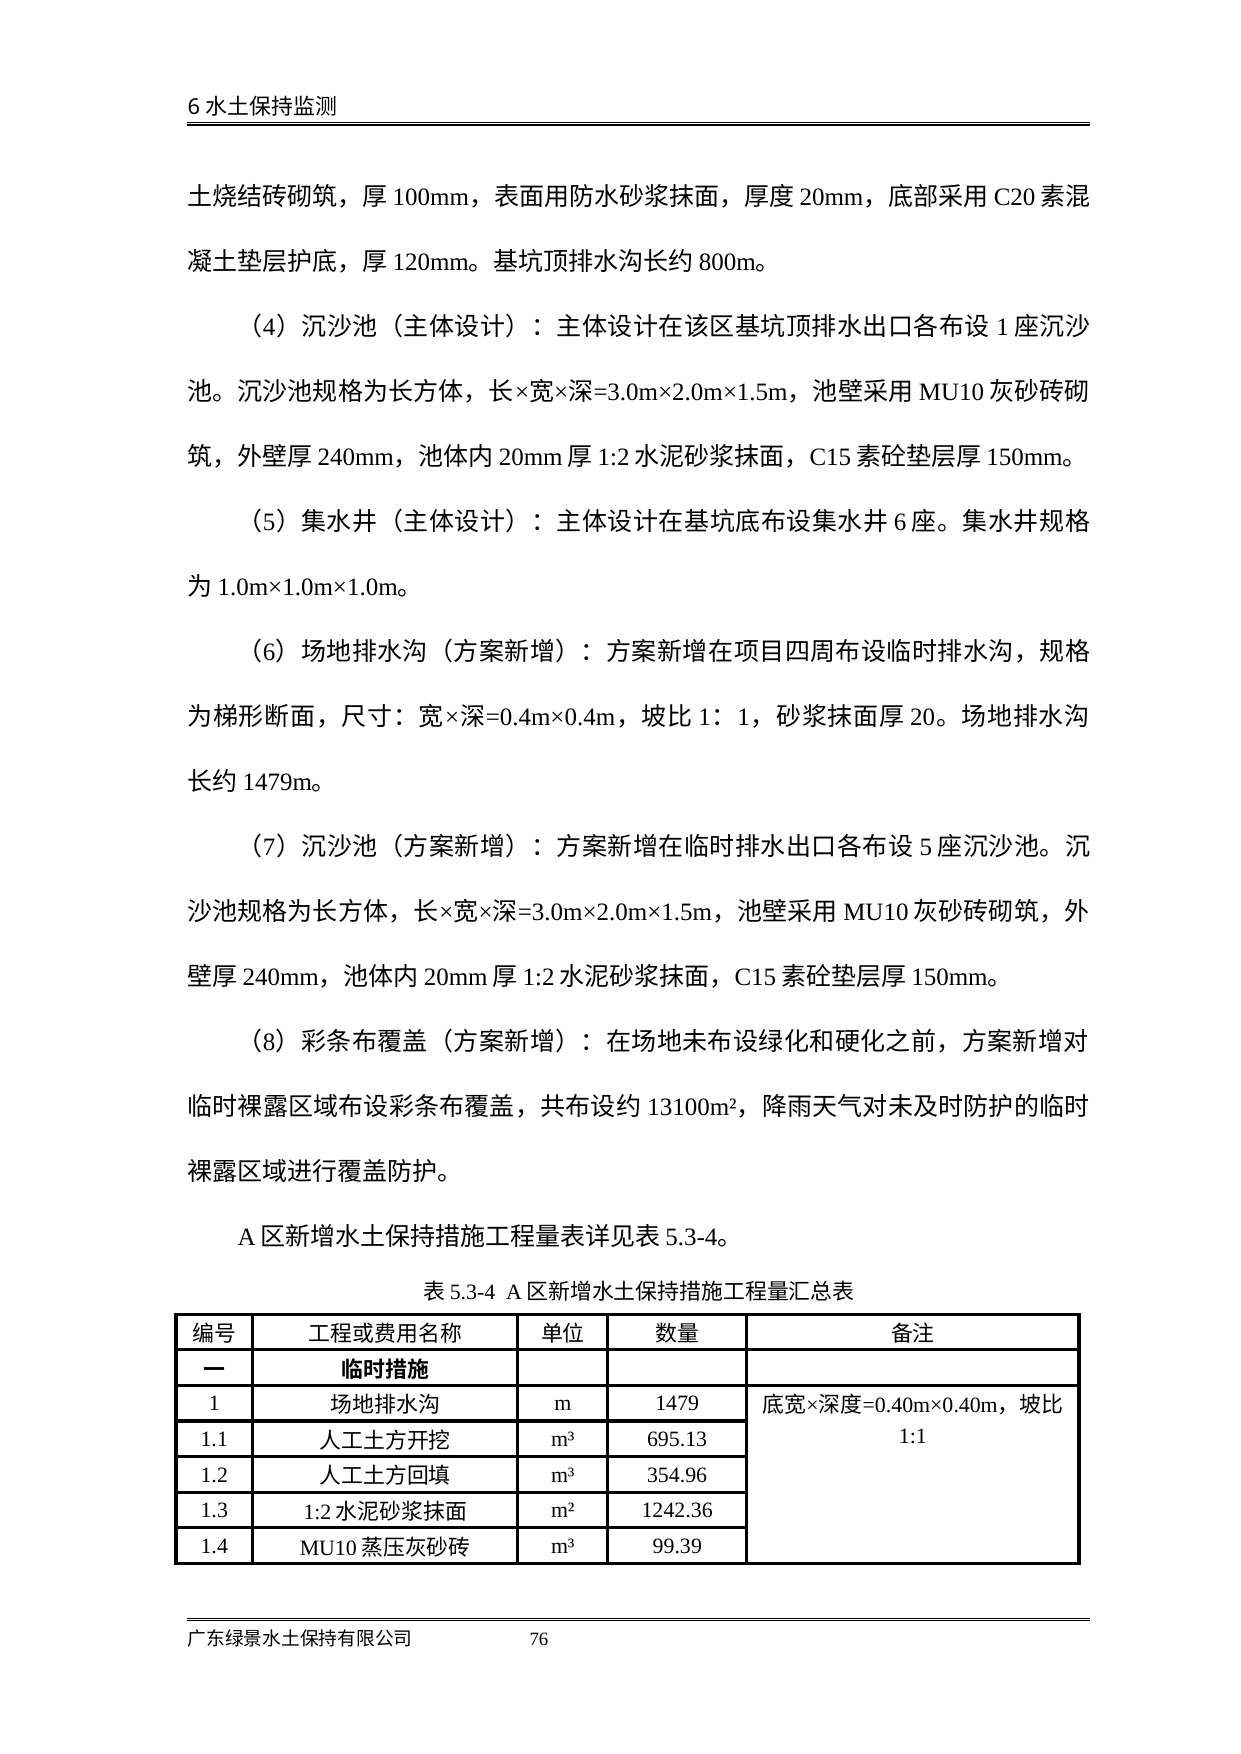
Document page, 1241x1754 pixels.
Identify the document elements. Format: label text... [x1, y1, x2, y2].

table_cell MU10蒸压灰砂砖 [254, 1529, 516, 1562]
table_cell 底宽×深度=0.40m×0.40m，坡比1:1 [748, 1387, 1077, 1562]
table_cell [609, 1351, 745, 1384]
text A区新增水土保持措施工程量表详见表5.3-4。 [187, 1202, 1090, 1267]
table_cell [748, 1351, 1077, 1384]
text （7）沉沙池（方案新增）：方案新增在临时排水出口各布设5座沉沙池。沉沙池规格为长方体，长×宽×深=3.0m×2.0m×1.5m，池壁采用MU10灰砂砖砌筑，外壁厚240mm，池体内20mm厚1:2水泥砂浆抹面，C15素砼垫层厚150mm。 [187, 812, 1090, 1007]
text （6）场地排水沟（方案新增）：方案新增在项目四周布设临时排水沟，规格为梯形断面，尺寸：宽×深=0.4m×0.4m，坡比1：1，砂浆抹面厚20。场地排水沟长约1479m。 [187, 617, 1090, 812]
text （5）集水井（主体设计）：主体设计在基坑底布设集水井6座。集水井规格为1.0m×1.0m×1.0m。 [187, 487, 1090, 617]
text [187, 162, 1090, 292]
table_cell [519, 1351, 606, 1384]
table_header 单位 [519, 1316, 606, 1348]
table_header 工程或费用名称 [254, 1316, 516, 1348]
table_header 数量 [609, 1316, 745, 1348]
table_cell 1.2 [178, 1458, 251, 1491]
table_cell 695.13 [609, 1423, 745, 1455]
table_cell m [519, 1387, 606, 1419]
table_cell 99.39 [609, 1529, 745, 1562]
text 表5.3-4 A区新增水土保持措施工程量汇总表 [187, 1273, 1090, 1306]
table_cell 临时措施 [254, 1351, 516, 1384]
table_cell 人工土方开挖 [254, 1423, 516, 1455]
table_cell 1.4 [178, 1529, 251, 1562]
table_cell m³ [519, 1529, 606, 1562]
table_cell 354.96 [609, 1458, 745, 1491]
text （4）沉沙池（主体设计）：主体设计在该区基坑顶排水出口各布设1座沉沙池。沉沙池规格为长方体，长×宽×深=3.0m×2.0m×1.5m，池壁采用MU10灰砂砖砌筑，外壁厚240mm，池体内20mm厚1:2水泥砂浆抹面，C15素砼垫层厚150mm。 [187, 292, 1090, 487]
table_cell m³ [519, 1423, 606, 1455]
table_cell 一 [178, 1351, 251, 1384]
table_cell m² [519, 1494, 606, 1526]
table_cell 人工土方回填 [254, 1458, 516, 1491]
table_header 备注 [748, 1316, 1077, 1348]
table_cell 1.1 [178, 1423, 251, 1455]
table_cell 1479 [609, 1387, 745, 1419]
table_cell 1242.36 [609, 1494, 745, 1526]
table_cell 1:2水泥砂浆抹面 [254, 1494, 516, 1526]
table_cell 1 [178, 1387, 251, 1419]
table_cell m³ [519, 1458, 606, 1491]
table_cell 1.3 [178, 1494, 251, 1526]
table_header 编号 [178, 1316, 251, 1348]
table_cell 场地排水沟 [254, 1387, 516, 1419]
text （8）彩条布覆盖（方案新增）：在场地未布设绿化和硬化之前，方案新增对临时裸露区域布设彩条布覆盖，共布设约13100m²，降雨天气对未及时防护的临时裸露区域进行覆盖防护。 [187, 1007, 1090, 1202]
